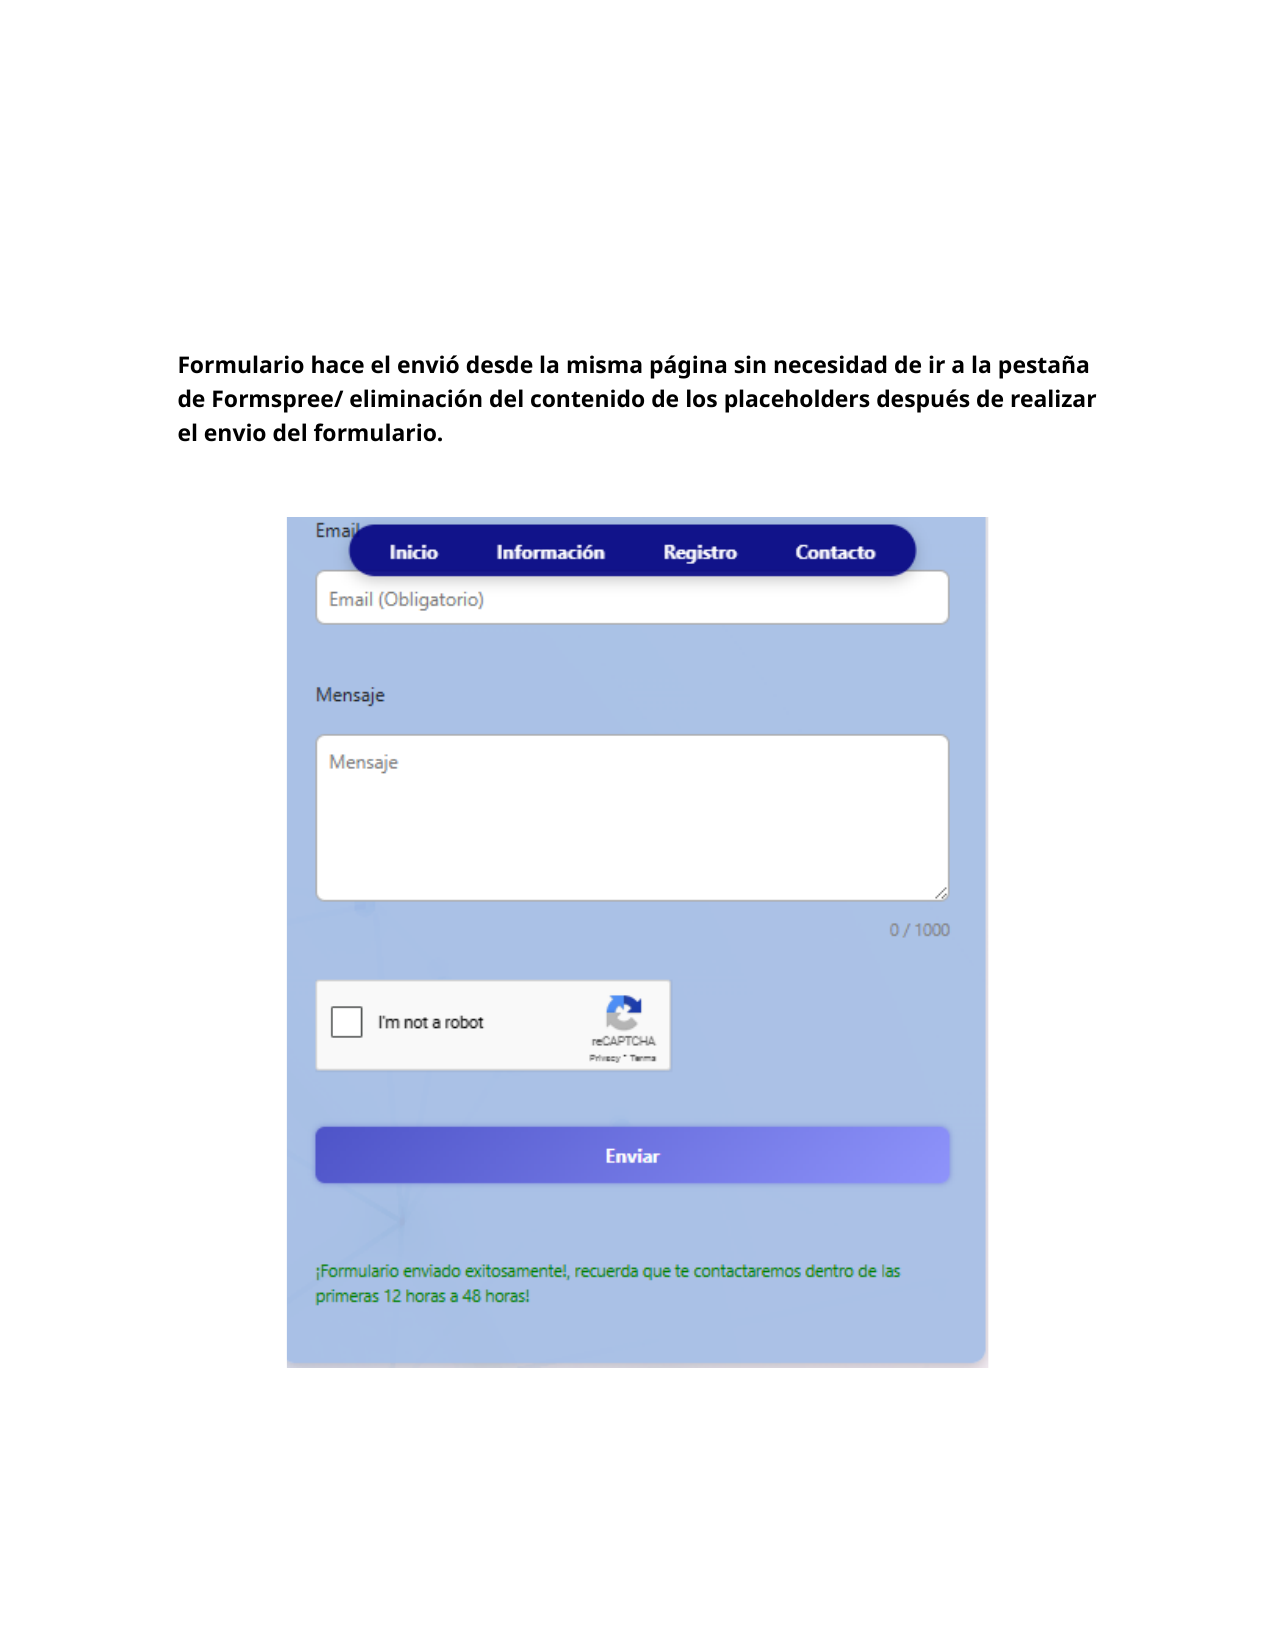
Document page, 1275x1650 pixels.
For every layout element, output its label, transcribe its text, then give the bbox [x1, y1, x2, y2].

picture [286, 517, 989, 1368]
text Formulario hace el envió desde la misma página sin necesidad de ir a la pestaña de Formspree/ eliminación del contenido de los placeholders después de realizar el envio del formulario. [177, 349, 1098, 448]
